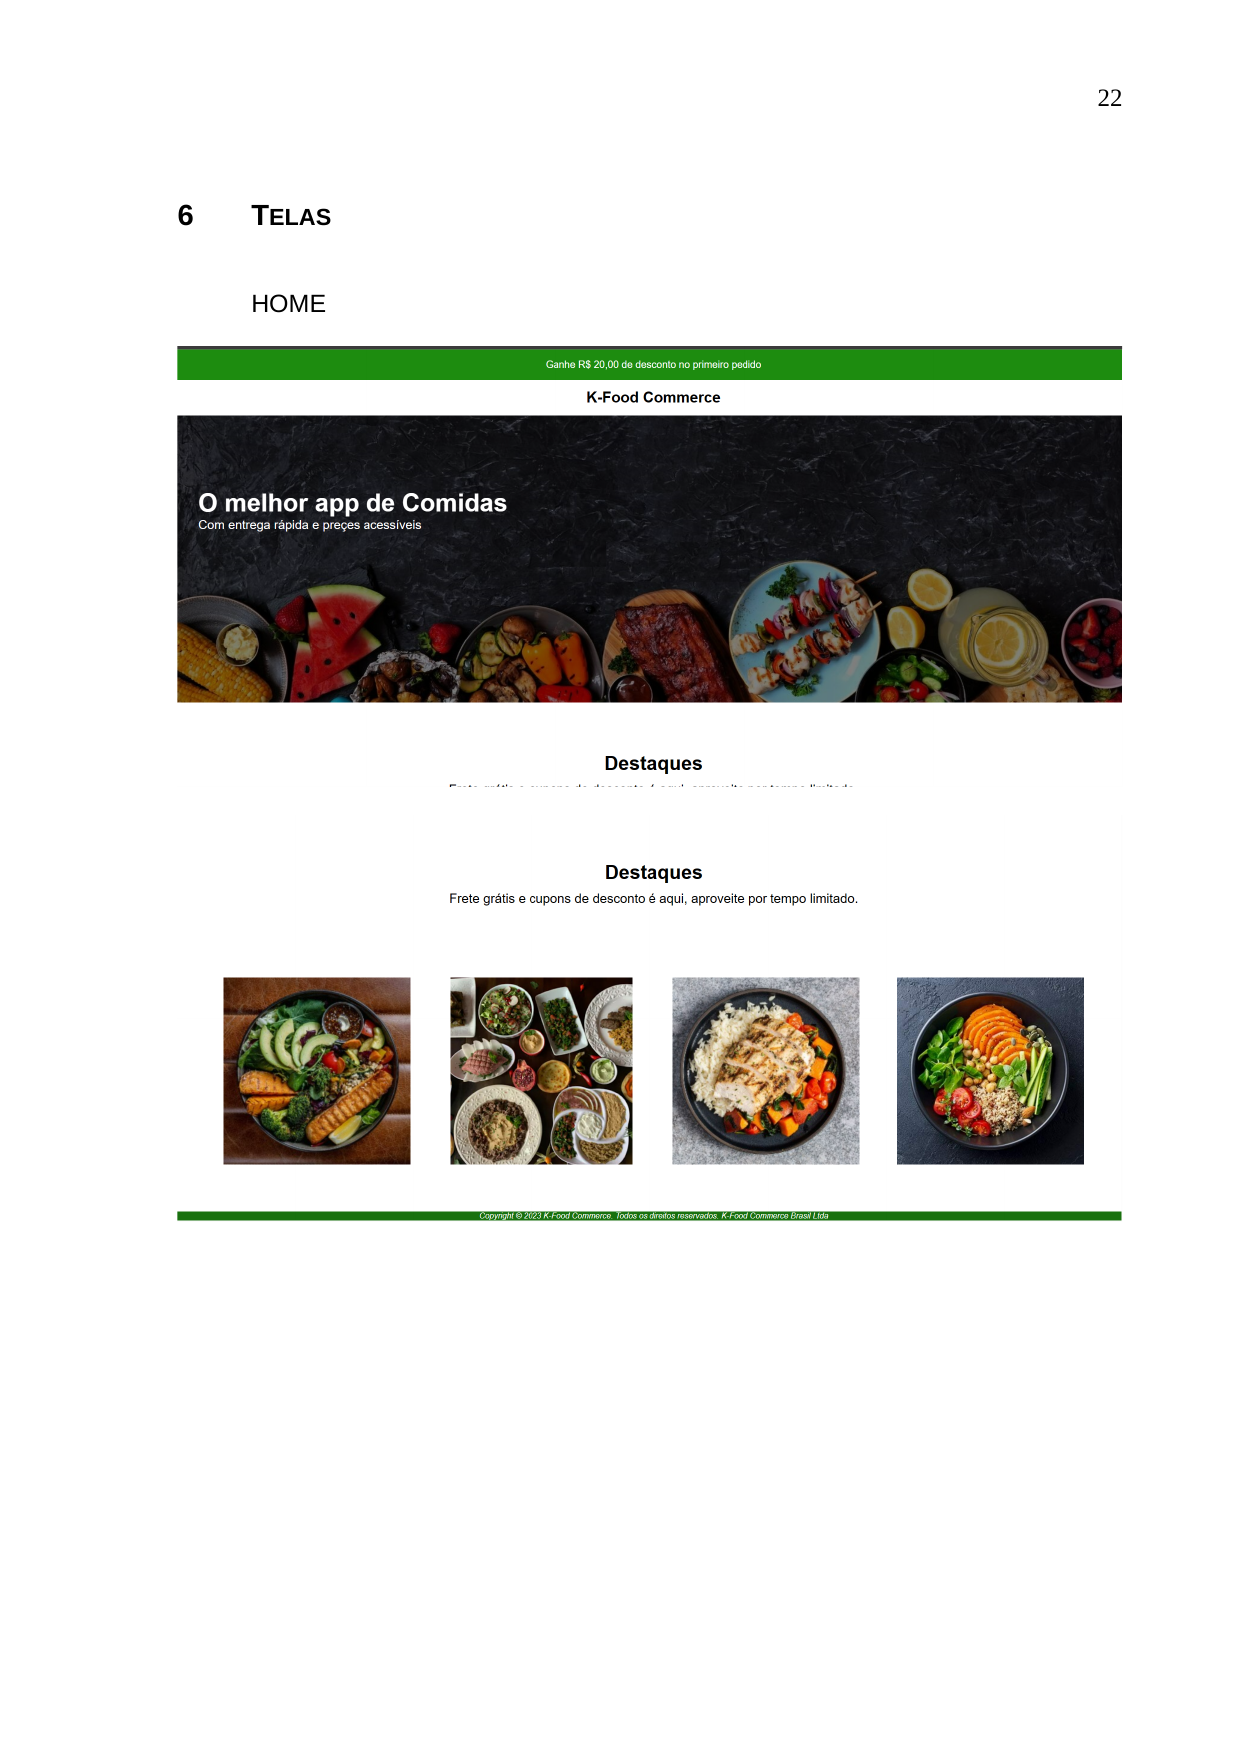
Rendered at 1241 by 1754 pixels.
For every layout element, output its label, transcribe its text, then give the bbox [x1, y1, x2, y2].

picture [177, 346, 1123, 787]
subtitle Telas [177, 198, 1122, 231]
text HOME [177, 289, 1122, 317]
picture [177, 815, 1123, 1222]
